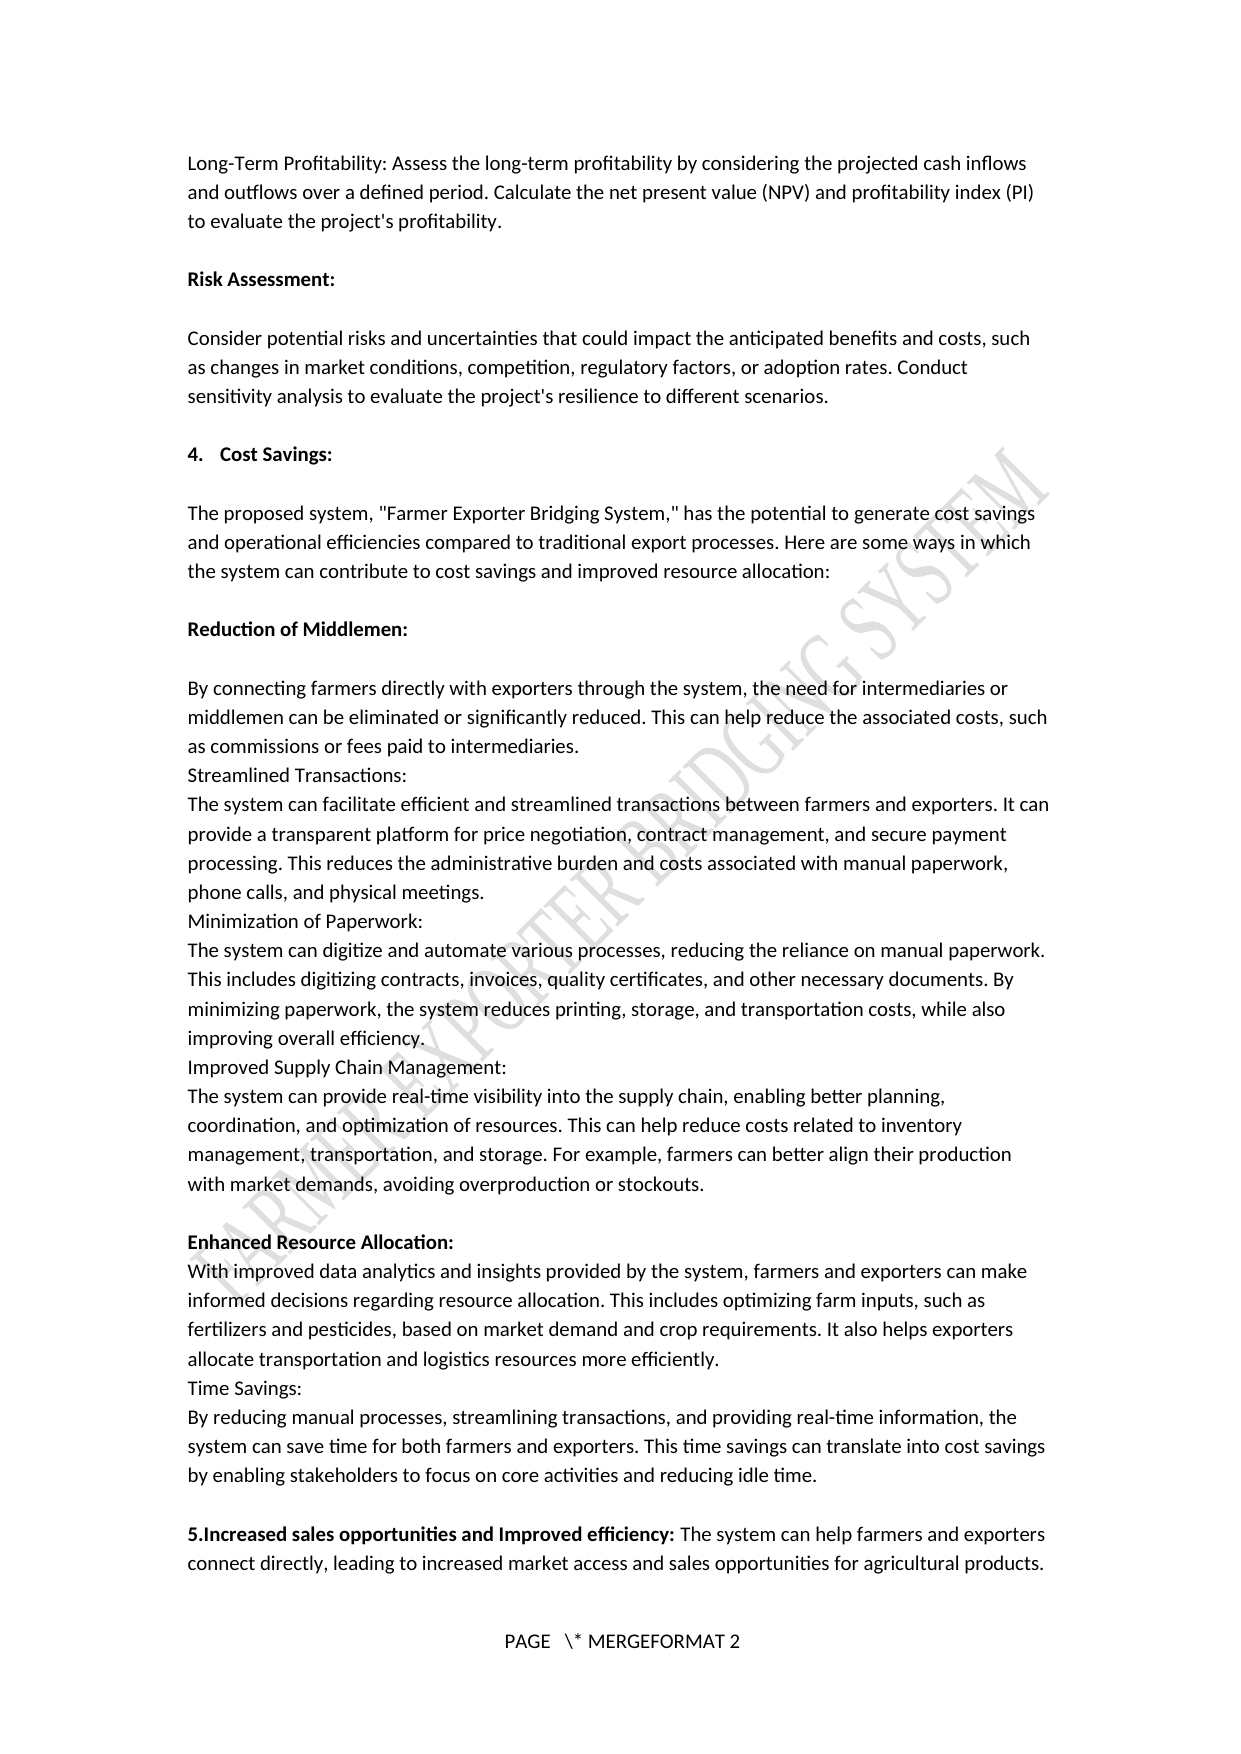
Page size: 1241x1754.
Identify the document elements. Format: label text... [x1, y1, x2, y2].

text By connecting farmers directly with exporters through the system, the need for intermediaries or middlemen can be eliminated or significantly reduced. This can help reduce the associated costs, such as commissions or fees paid to intermediaries. [187, 675, 1053, 759]
list Cost Savings: [187, 442, 1053, 467]
text Streamlined Transactions: [187, 762, 1053, 788]
text Enhanced Resource Allocation: [187, 1229, 1053, 1254]
text Minimization of Paperwork: [187, 908, 1053, 934]
text The proposed system, "Farmer Exporter Bridging System," has the potential to generate cost savings and operational efficiencies compared to traditional export processes. Here are some ways in which the system can contribute to cost savings and improved resource allocation: [187, 500, 1053, 584]
text Time Savings: [187, 1375, 1053, 1400]
text Long-Term Profitability: Assess the long-term profitability by considering the projected cash inflows and outflows over a defined period. Calculate the net present value (NPV) and profitability index (PI) to evaluate the project's profitability. [187, 150, 1053, 234]
text 5.Increased sales opportunities and Improved efficiency: The system can help farmers and exporters connect directly, leading to increased market access and sales opportunities for agricultural products. [187, 1521, 1053, 1575]
text The system can provide real-time visibility into the supply chain, enabling better planning, coordination, and optimization of resources. This can help reduce costs related to inventory management, transportation, and storage. For example, farmers can better align their production with market demands, avoiding overproduction or stockouts. [187, 1083, 1053, 1196]
text Risk Assessment: [187, 267, 1053, 292]
text With improved data analytics and insights provided by the system, farmers and exporters can make informed decisions regarding resource allocation. This includes optimizing farm inputs, such as fertilizers and pesticides, based on market demand and crop requirements. It also helps exporters allocate transportation and logistics resources more efficiently. [187, 1258, 1053, 1371]
text By reducing manual processes, streamlining transactions, and providing real-time information, the system can save time for both farmers and exporters. This time savings can translate into cost savings by enabling stakeholders to focus on core activities and reducing idle time. [187, 1404, 1053, 1488]
text Improved Supply Chain Management: [187, 1054, 1053, 1079]
text The system can facilitate efficient and streamlined transactions between farmers and exporters. It can provide a transparent platform for price negotiation, contract management, and secure payment processing. This reduces the administrative burden and costs associated with manual paperwork, phone calls, and physical meetings. [187, 792, 1053, 904]
text Reduction of Middlemen: [187, 617, 1053, 642]
text Consider potential risks and uncertainties that could impact the anticipated benefits and costs, such as changes in market conditions, competition, regulatory factors, or adoption rates. Conduct sensitivity analysis to evaluate the project's resilience to different scenarios. [187, 325, 1053, 409]
text The system can digitize and automate various processes, reducing the reliance on manual paperwork. This includes digitizing contracts, invoices, quality certificates, and other necessary documents. By minimizing paperwork, the system reduces printing, storage, and transportation costs, while also improving overall efficiency. [187, 937, 1053, 1050]
